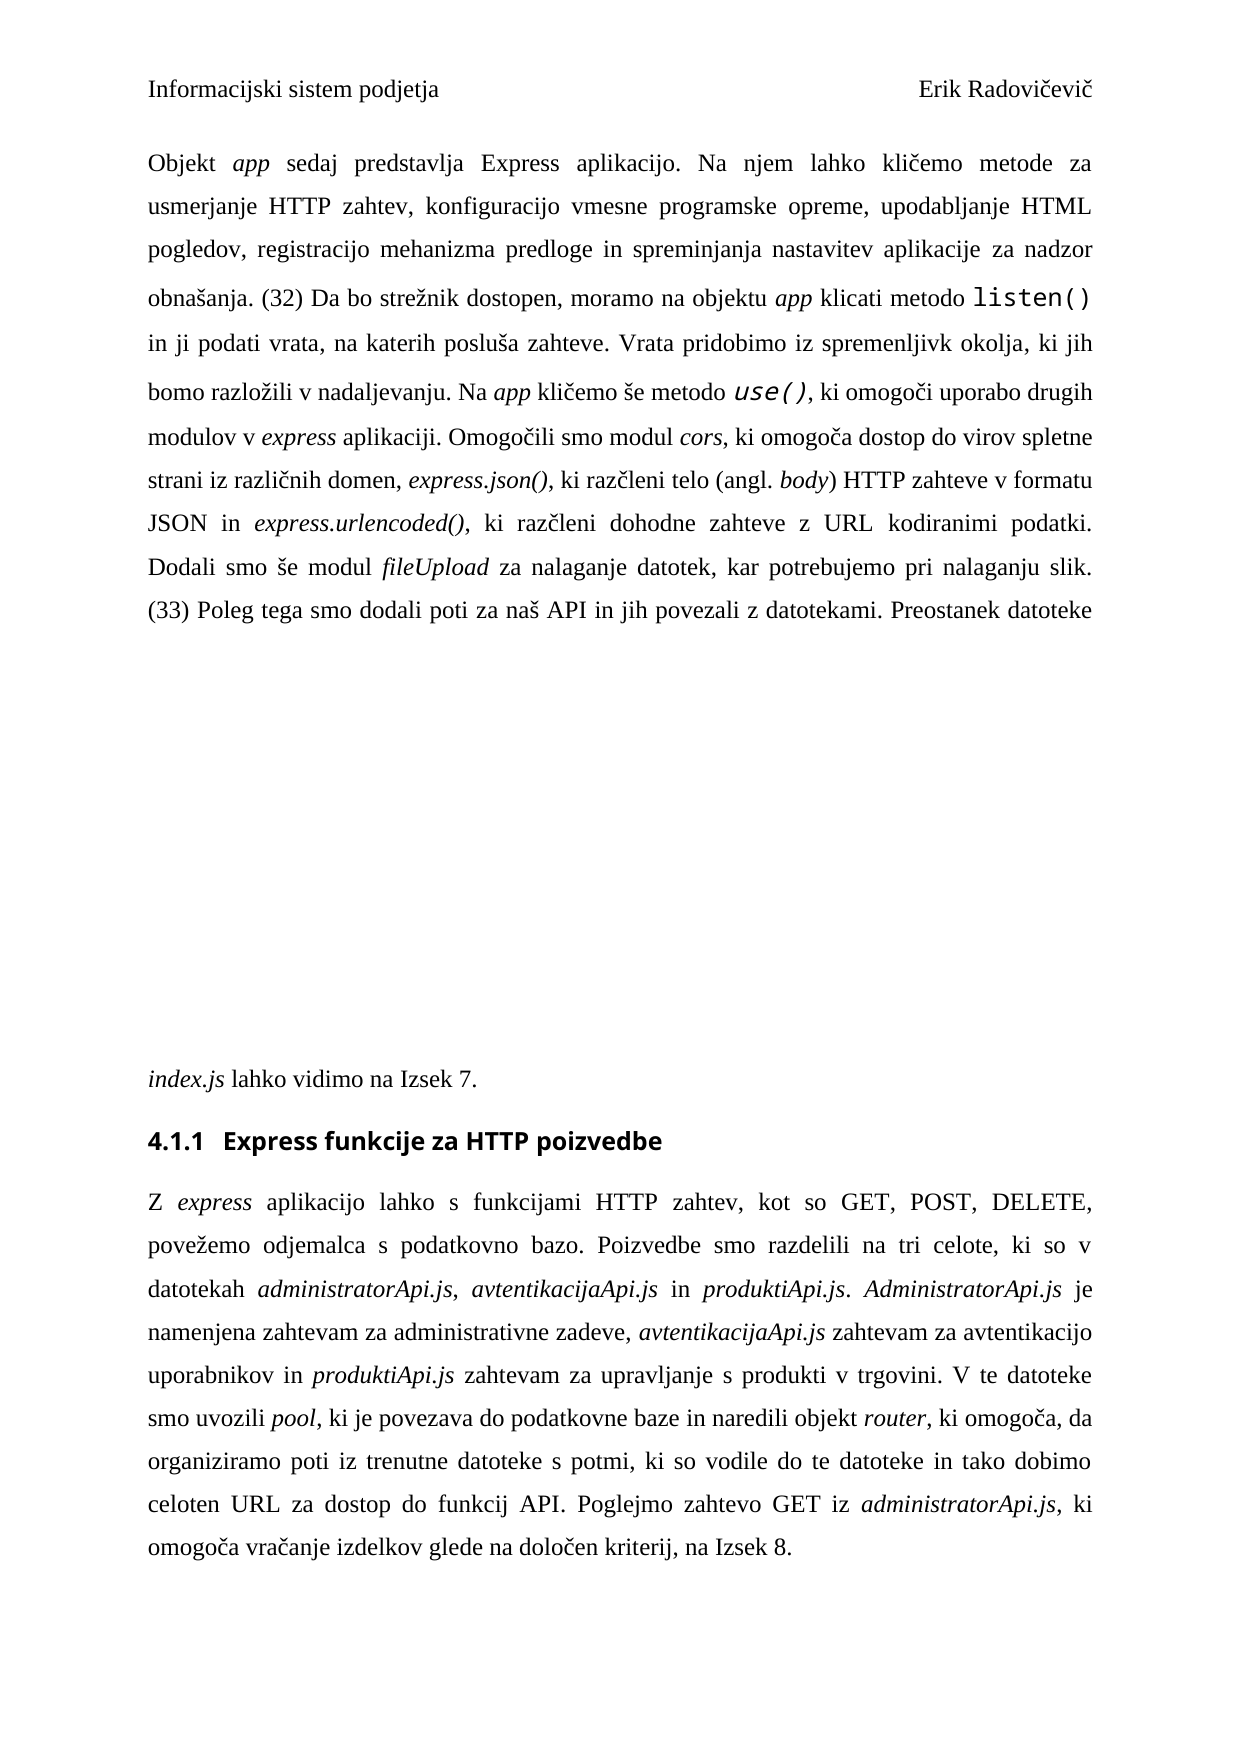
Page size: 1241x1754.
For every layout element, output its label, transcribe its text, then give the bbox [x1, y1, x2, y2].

text Z express aplikacijo lahko s funkcijami HTTP zahtev, kot so GET, POST, DELETE, povežemo odjemalca s podatkovno bazo. Poizvedbe smo razdelili na tri celote, ki so v datotekah administratorApi.js, avtentikacijaApi.js in produktiApi.js. AdministratorApi.js je namenjena zahtevam za administrativne zadeve, avtentikacijaApi.js zahtevam za avtentikacijo uporabnikov in produktiApi.js zahtevam za upravljanje s produkti v trgovini. V te datoteke smo uvozili pool, ki je povezava do podatkovne baze in naredili objekt router, ki omogoča, da organiziramo poti iz trenutne datoteke s potmi, ki so vodile do te datoteke in tako dobimo celoten URL za dostop do funkcij API. Poglejmo zahtevo GET iz administratorApi.js, ki omogoča vračanje izdelkov glede na določen kriterij, na Izsek 8. [148, 1187, 1093, 1561]
subtitle Express funkcije za HTTP poizvedbe [148, 1124, 1093, 1158]
text Objekt app sedaj predstavlja Express aplikacijo. Na njem lahko kličemo metode za usmerjanje HTTP zahtev, konfiguracijo vmesne programske opreme, upodabljanje HTML pogledov, registracijo mehanizma predloge in spreminjanja nastavitev aplikacije za nadzor obnašanja. Da bo strežnik dostopen, moramo na objektu app klicati metodo listen() in ji podati vrata, na katerih posluša zahteve. Vrata pridobimo iz spremenljivk okolja, ki jih bomo razložili v nadaljevanju. Na app kličemo še metodo use(), ki omogoči uporabo drugih modulov v express aplikaciji. Omogočili smo modul cors, ki omogoča dostop do virov spletne strani iz različnih domen, express.json(), ki razčleni telo (angl. body) HTTP zahteve v formatu JSON in express.urlencoded(), ki razčleni dohodne zahteve z URL kodiranimi podatki. Dodali smo še modul fileUpload za nalaganje datotek, kar potrebujemo pri nalaganju slik. Poleg tega smo dodali poti za naš API in jih povezali z datotekami. Preostanek datoteke index.js lahko vidimo na Izsek 7. [148, 148, 1093, 1093]
